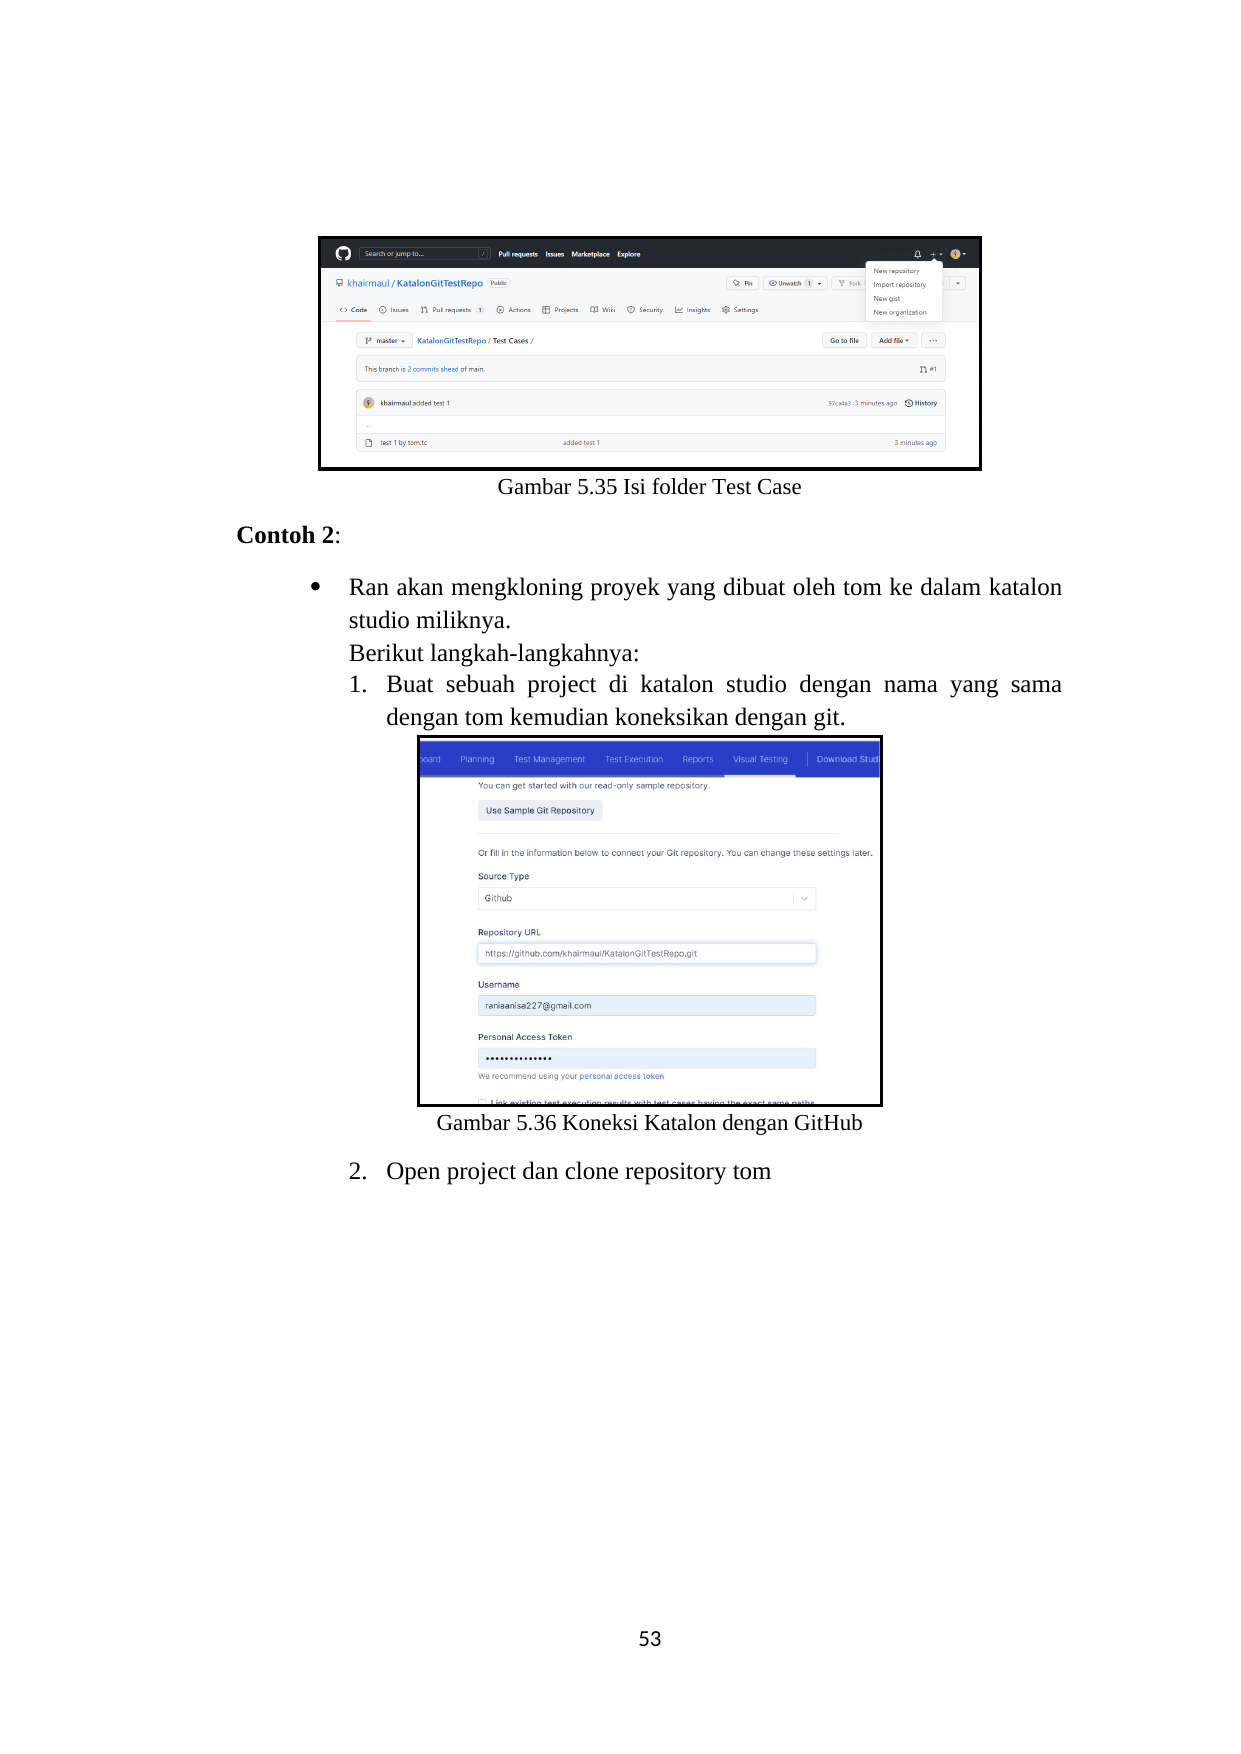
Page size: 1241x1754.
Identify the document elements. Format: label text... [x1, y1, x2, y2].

picture [420, 738, 880, 1104]
picture [321, 239, 979, 467]
list Buat sebuah project di katalon studio dengan nama yang sama dengan tom kemudian koneksikan dengan git. [349, 669, 1063, 731]
text Contoh 2: [236, 520, 1063, 549]
list Berikut langkah-langkahnya: [349, 638, 1063, 667]
list Open project dan clone repository tom [349, 1156, 1063, 1185]
list Ran akan mengkloning proyek yang dibuat oleh tom ke dalam katalon studio miliknya. [311, 572, 1063, 634]
